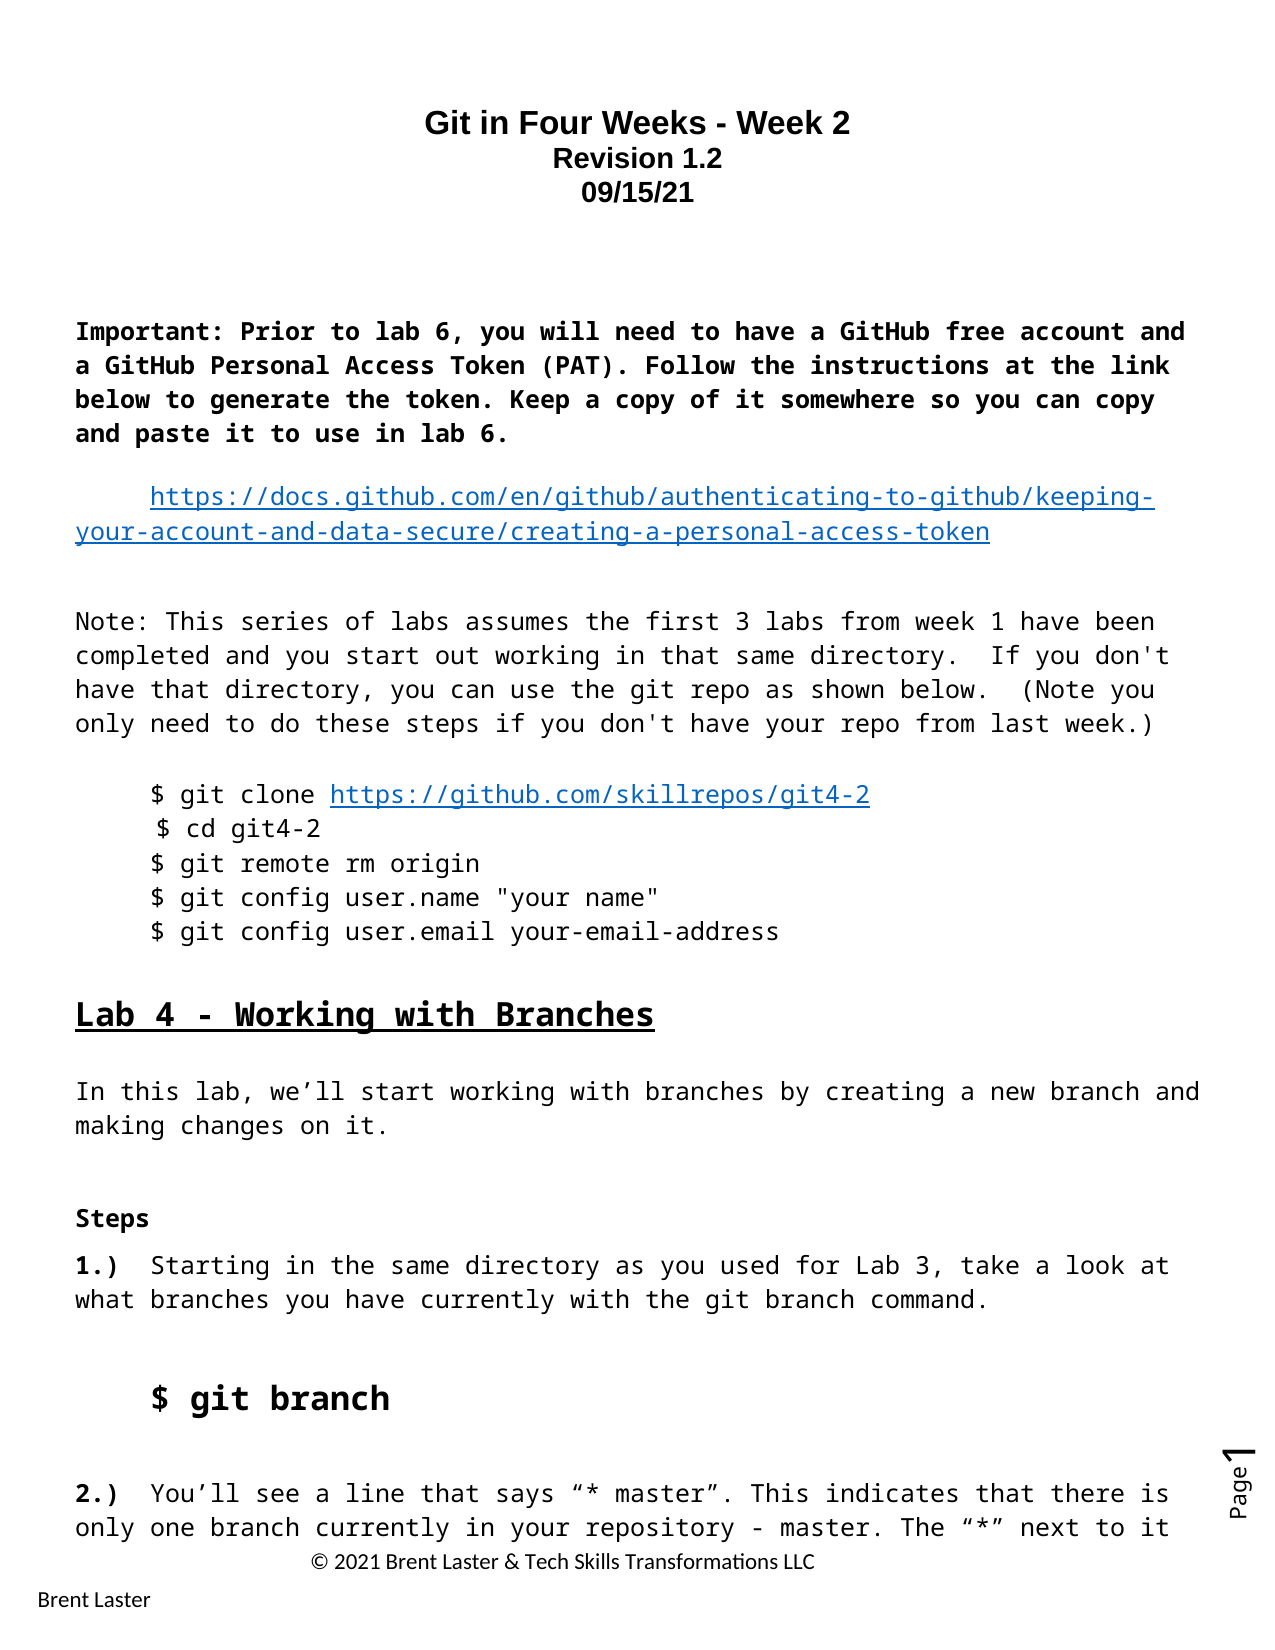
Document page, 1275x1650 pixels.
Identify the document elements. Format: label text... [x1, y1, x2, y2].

subtitle Important: Prior to lab 6, you will need to have a GitHub free account and a GitHub Personal Access Token (PAT). Follow the instructions at the link below to generate the token. Keep a copy of it somewhere so you can copy and paste it to use in lab 6. [75, 314, 1200, 450]
text Steps [75, 1201, 1200, 1235]
subtitle Revision 1.2 [75, 141, 1200, 175]
text $ git branch [150, 1375, 1200, 1420]
title Lab 4 - Working with Branches [75, 991, 1200, 1036]
title Note: This series of labs assumes the first 3 labs from week 1 have been completed and you start out working in that same directory. If you don't have that directory, you can use the git repo as shown below. (Note you only need to do these steps if you don't have your repo from last week.) [75, 603, 1200, 739]
subtitle 09/15/21 [75, 175, 1200, 208]
subtitle Git in Four Weeks - Week 2 [75, 103, 1200, 141]
text $ git remote rm origin [75, 845, 1200, 879]
title $ cd git4-2 [66, 811, 1200, 845]
title $ git clone https://github.com/skillrepos/git4-2 [75, 777, 1200, 811]
text $ git config user.email your-email-address [75, 913, 1200, 947]
text 1.) Starting in the same directory as you used for Lab 3, take a look at what branches you have currently with the git branch command. [75, 1248, 1200, 1316]
text $ git config user.name "your name" [75, 879, 1200, 913]
text https://docs.github.com/en/github/authenticating-to-github/keeping-your-account-and-data-secure/creating-a-personal-access-token [75, 479, 1200, 547]
text In this lab, we’ll start working with branches by creating a new branch and making changes on it. [75, 1074, 1200, 1142]
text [75, 1476, 1200, 1544]
